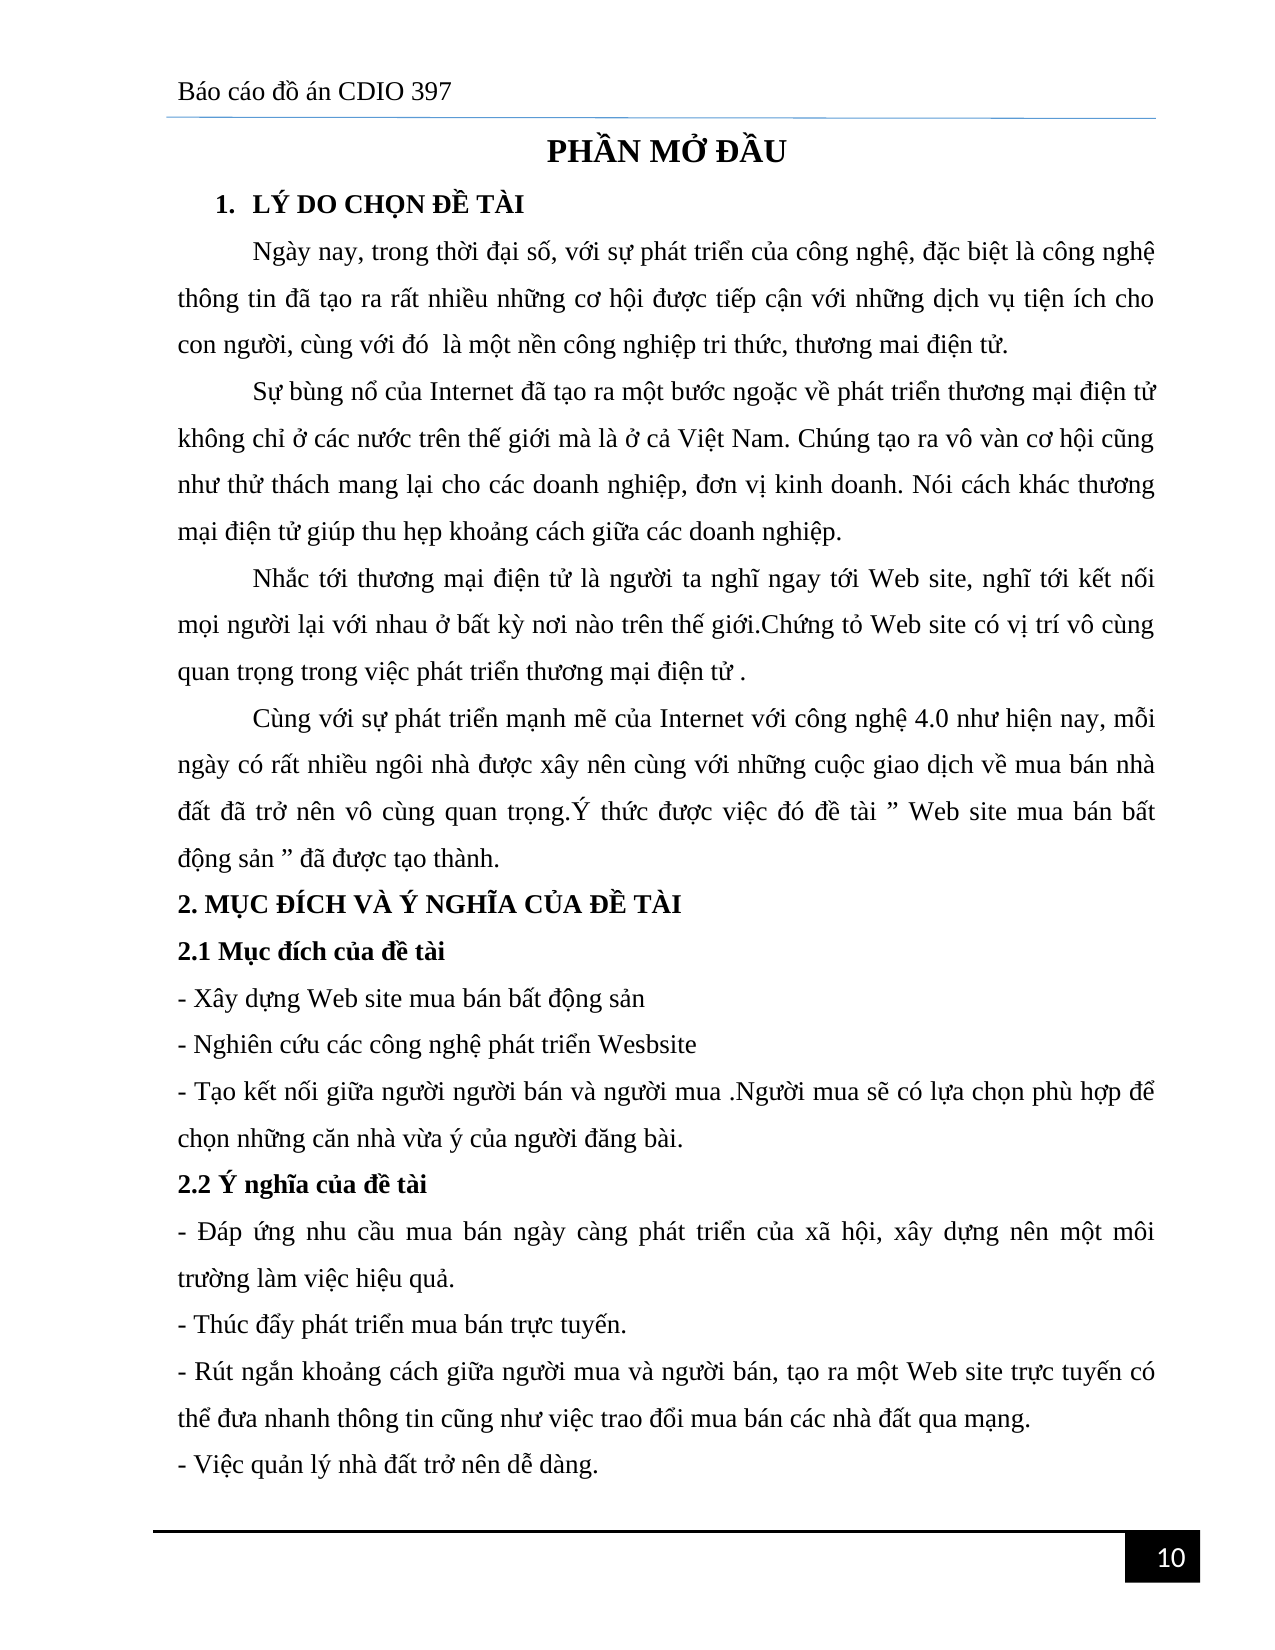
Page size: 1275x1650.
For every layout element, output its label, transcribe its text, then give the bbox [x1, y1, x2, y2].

text Ngày nay, trong thời đại số, với sự phát triển của công nghệ, đặc biệt là công nghệ thông tin đã tạo ra rất nhiều những cơ hội được tiếp cận với những dịch vụ tiện ích cho con người, cùng với đó là một nền công nghiệp tri thức, thương mai điện tử. [177, 235, 1157, 359]
subtitle LÝ DO CHỌN ĐỀ TÀI [215, 188, 1157, 219]
text - Rút ngắn khoảng cách giữa người mua và người bán, tạo ra một Web site trực tuyến có thể đưa nhanh thông tin cũng như việc trao đổi mua bán các nhà đất qua mạng. [177, 1355, 1157, 1433]
text - Việc quản lý nhà đất trở nên dễ dàng. [177, 1448, 1157, 1479]
subtitle 2. MỤC ĐÍCH VÀ Ý NGHĨA CỦA ĐỀ TÀI [177, 888, 1157, 919]
text - Xây dựng Web site mua bán bất động sản [177, 982, 1157, 1013]
subtitle PHẦN MỞ ĐẦU [177, 131, 1157, 169]
text - Thúc đẩy phát triển mua bán trực tuyến. [177, 1308, 1157, 1339]
subtitle 2.2 Ý nghĩa của đề tài [177, 1168, 1157, 1199]
text Nhắc tới thương mại điện tử là người ta nghĩ ngay tới Web site, nghĩ tới kết nối mọi người lại với nhau ở bất kỳ nơi nào trên thế giới.Chứng tỏ Web site có vị trí vô cùng quan trọng trong việc phát triển thương mại điện tử . [177, 562, 1157, 686]
subtitle 2.1 Mục đích của đề tài [177, 935, 1157, 966]
text - Tạo kết nối giữa người người bán và người mua .Người mua sẽ có lựa chọn phù hợp để chọn những căn nhà vừa ý của người đăng bài. [177, 1075, 1157, 1153]
text - Đáp ứng nhu cầu mua bán ngày càng phát triển của xã hội, xây dựng nên một môi trường làm việc hiệu quả. [177, 1215, 1157, 1293]
text - Nghiên cứu các công nghệ phát triển Wesbsite [177, 1028, 1157, 1059]
text Sự bùng nổ của Internet đã tạo ra một bước ngoặc về phát triển thương mại điện tử không chỉ ở các nước trên thế giới mà là ở cả Việt Nam. Chúng tạo ra vô vàn cơ hội cũng như thử thách mang lại cho các doanh nghiệp, đơn vị kinh doanh. Nói cách khác thương mại điện tử giúp thu hẹp khoảng cách giữa các doanh nghiệp. [177, 375, 1157, 546]
text Cùng với sự phát triển mạnh mẽ của Internet với công nghệ 4.0 như hiện nay, mỗi ngày có rất nhiều ngôi nhà được xây nên cùng với những cuộc giao dịch về mua bán nhà đất đã trở nên vô cùng quan trọng.Ý thức được việc đó đề tài ” Web site mua bán bất động sản ” đã được tạo thành. [177, 702, 1157, 873]
